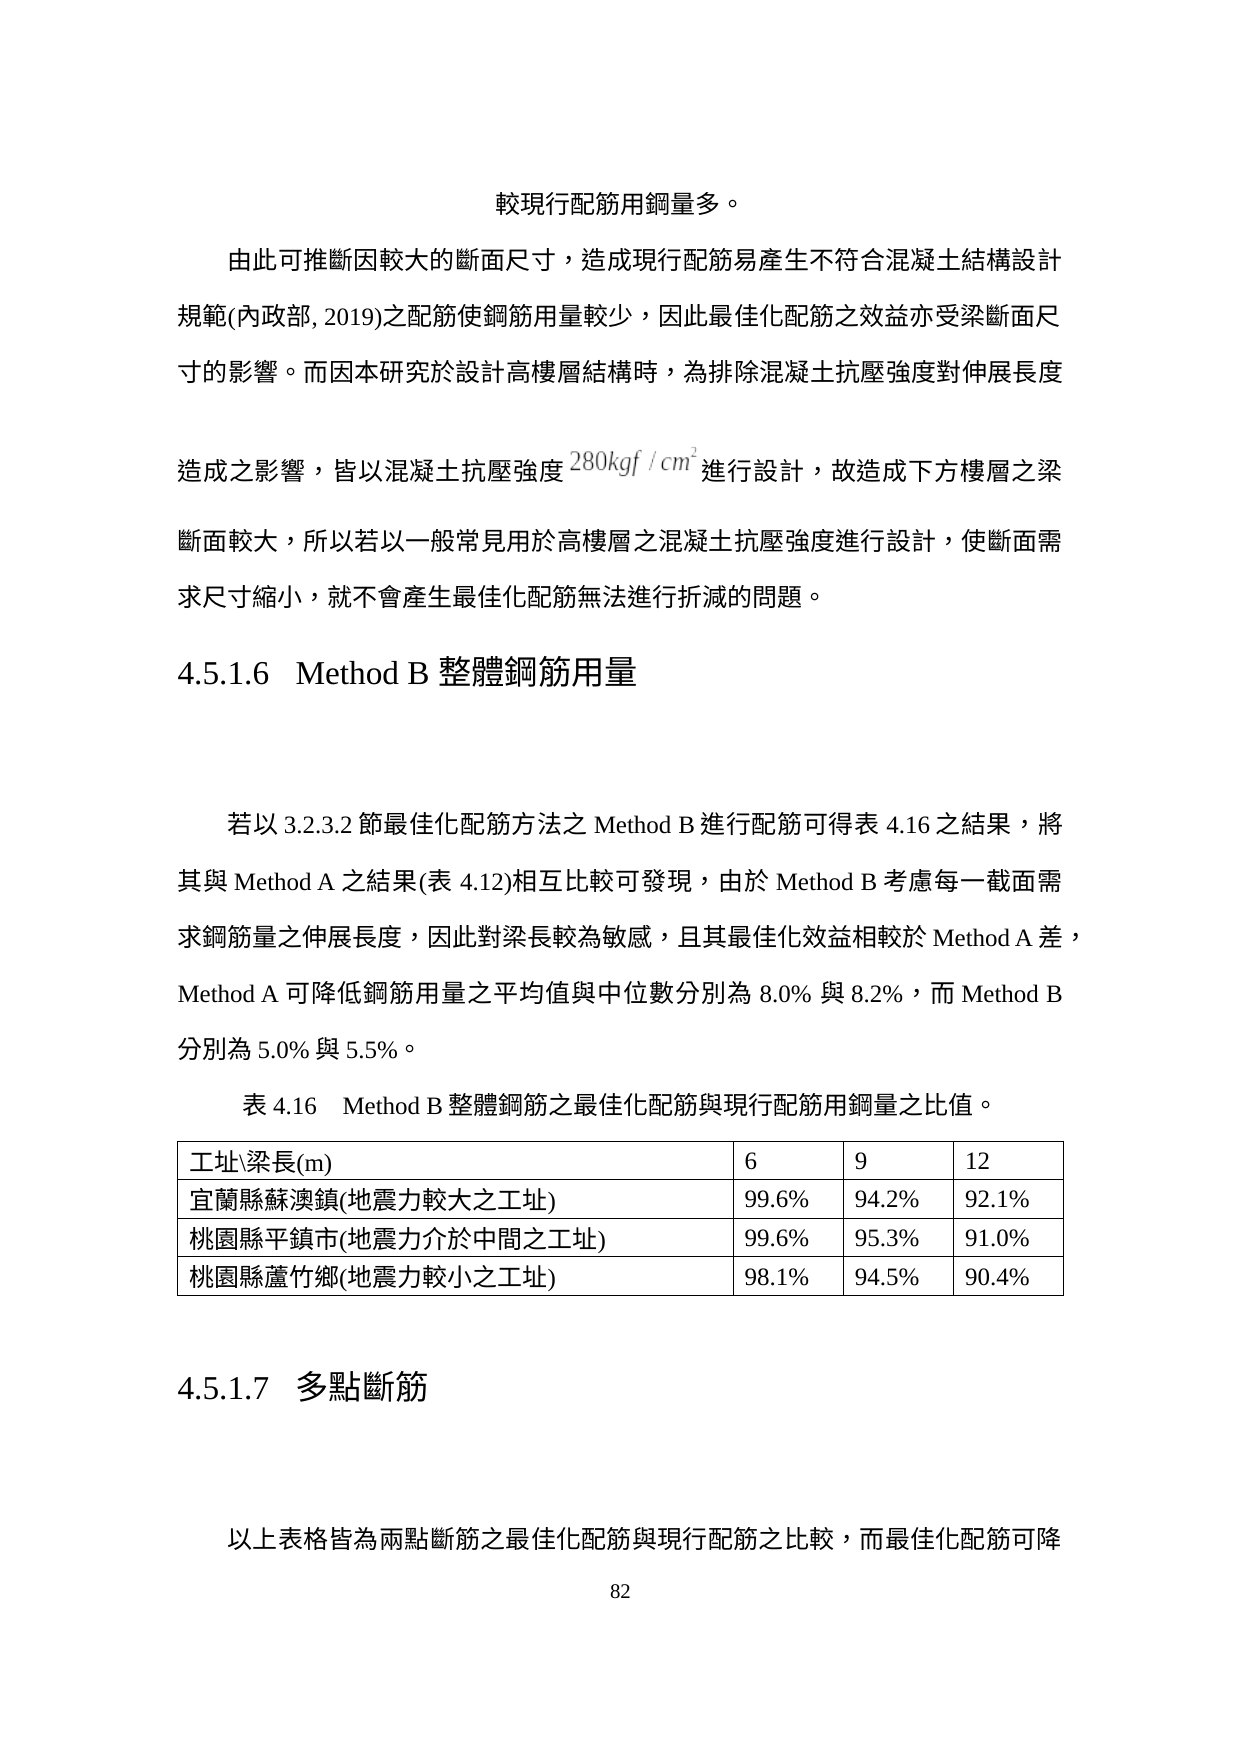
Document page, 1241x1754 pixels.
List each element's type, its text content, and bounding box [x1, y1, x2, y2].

table_cell 98.1% [734, 1257, 843, 1295]
subtitle 多點斷筋 [177, 1348, 1063, 1423]
subtitle Method B 整體鋼筋用量 [177, 633, 1063, 708]
table_cell 94.5% [844, 1257, 953, 1295]
table_cell 99.6% [734, 1219, 843, 1256]
table_cell 90.4% [954, 1257, 1063, 1295]
table_cell 桃園縣蘆竹鄉(地震力較小之工址) [178, 1257, 733, 1295]
text 由此可推斷因較大的斷面尺寸，造成現行配筋易產生不符合混凝土結構設計規範(內政部, 2019)之配筋使鋼筋用量較少，因此最佳化配筋之效益亦受梁斷面尺寸的影響。而因本研究於設計高樓層結構時，為排除混凝土抗壓強度對伸展長度造成之影響，皆以混凝土抗壓強度進行設計，故造成下方樓層之梁斷面較大，所以若以一般常見用於高樓層之混凝土抗壓強度進行設計，使斷面需求尺寸縮小，就不會產生最佳化配筋無法進行折減的問題。 [177, 240, 1063, 615]
table_header 工址\梁長(m) [178, 1142, 733, 1179]
table_cell 92.1% [954, 1180, 1063, 1218]
table_header 9 [844, 1142, 953, 1179]
table_cell 宜蘭縣蘇澳鎮(地震力較大之工址) [178, 1180, 733, 1218]
table_header 12 [954, 1142, 1063, 1179]
table_cell 95.3% [844, 1219, 953, 1256]
table_cell 桃園縣平鎮市(地震力介於中間之工址) [178, 1219, 733, 1256]
table_cell 91.0% [954, 1219, 1063, 1256]
table_cell 94.2% [844, 1180, 953, 1218]
table_header 6 [734, 1142, 843, 1179]
table_cell 99.6% [734, 1180, 843, 1218]
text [177, 1519, 1063, 1557]
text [177, 184, 1063, 222]
